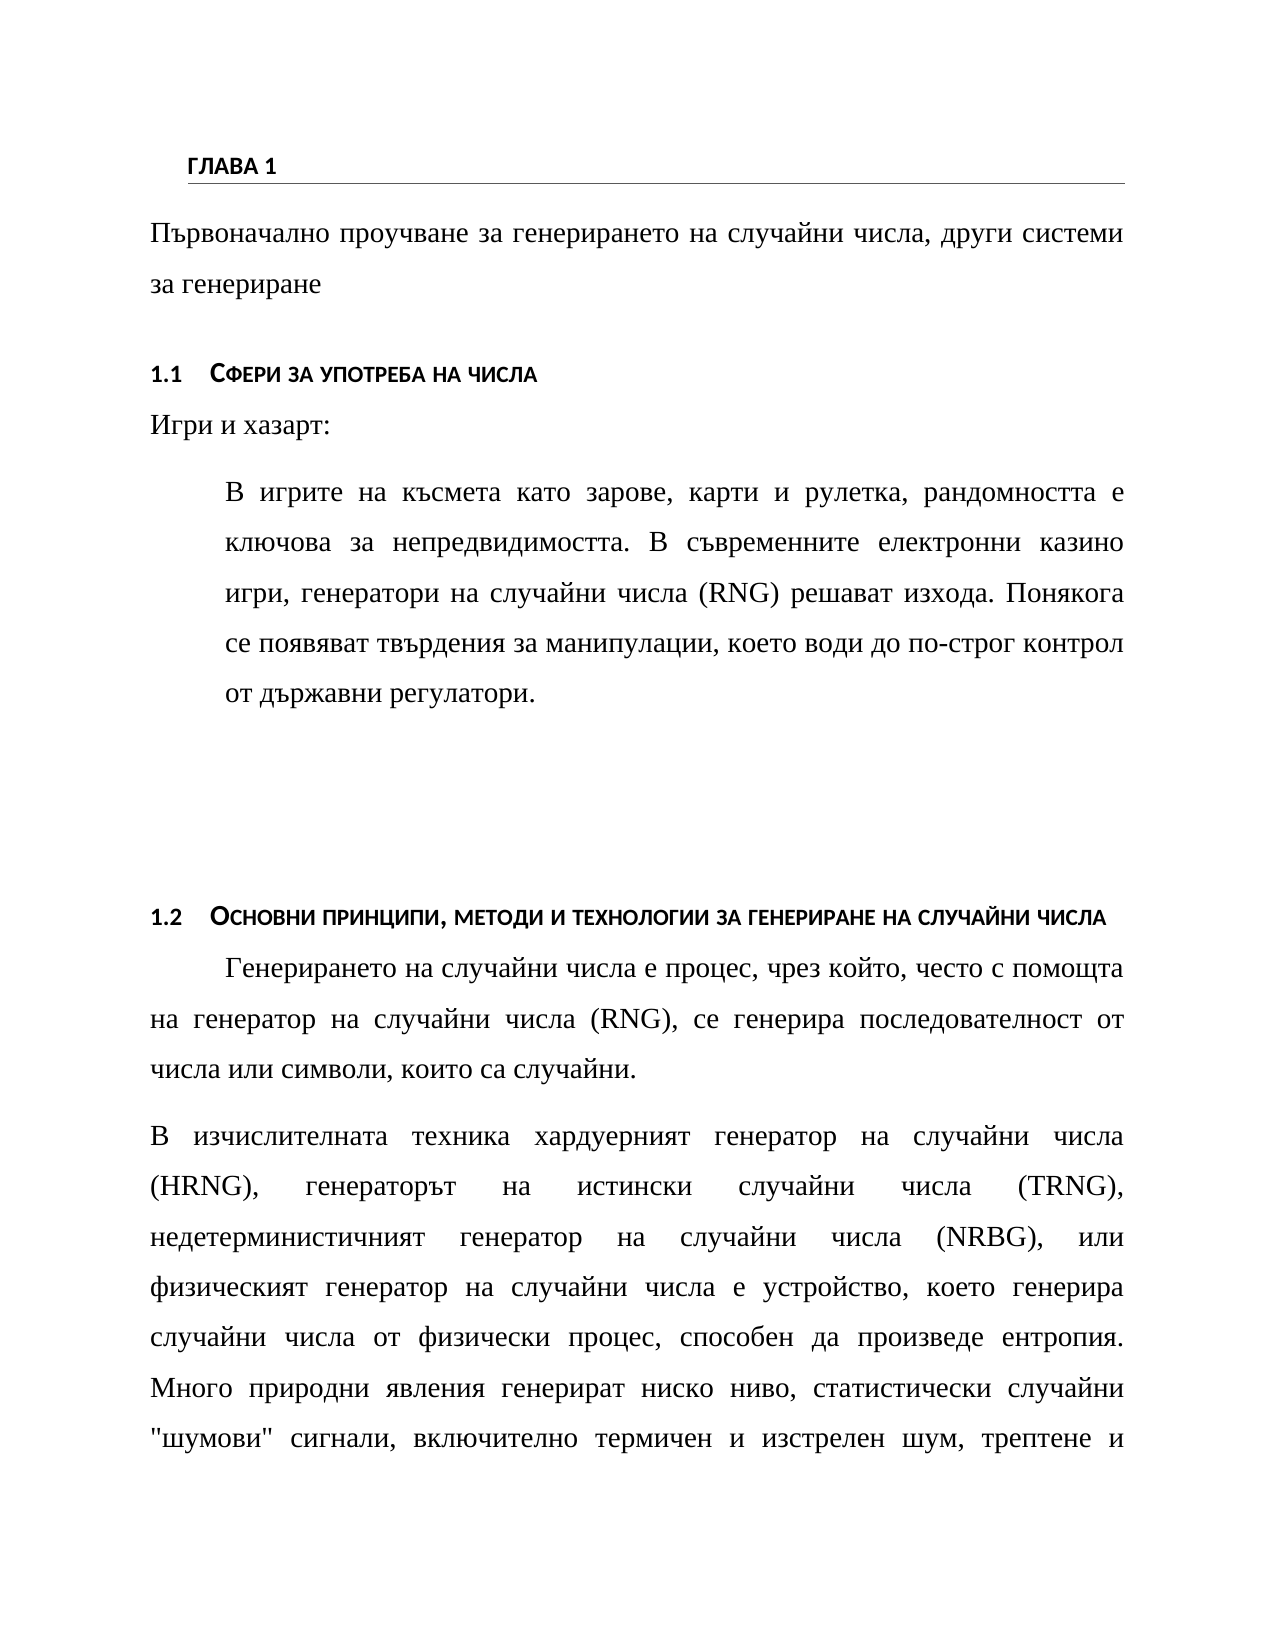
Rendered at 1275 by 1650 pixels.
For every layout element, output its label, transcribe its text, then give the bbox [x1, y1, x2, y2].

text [150, 1118, 1125, 1453]
subtitle Сфери за употреба на числа [150, 354, 1125, 389]
text Генерирането на случайни числа е процес, чрез който, често с помощта на генератор на случайни числа (RNG), се генерира последователност от числа или символи, които са случайни. [150, 951, 1125, 1085]
text Игри и хазарт: [150, 407, 1125, 441]
text В игрите на късмета като зарове, карти и рулетка, рандомността е ключова за непредвидимостта. В съвременните електронни казино игри, генератори на случайни числа (RNG) решават изхода. Понякога се появяват твърдения за манипулации, което води до по-строг контрол от държавни регулатори. [225, 474, 1125, 709]
text Първоначално проучване за генерирането на случайни числа, други системи за генериране [150, 216, 1125, 299]
subtitle Основни принципи, методи и технологии за генериране на случайни числа [150, 897, 1125, 933]
